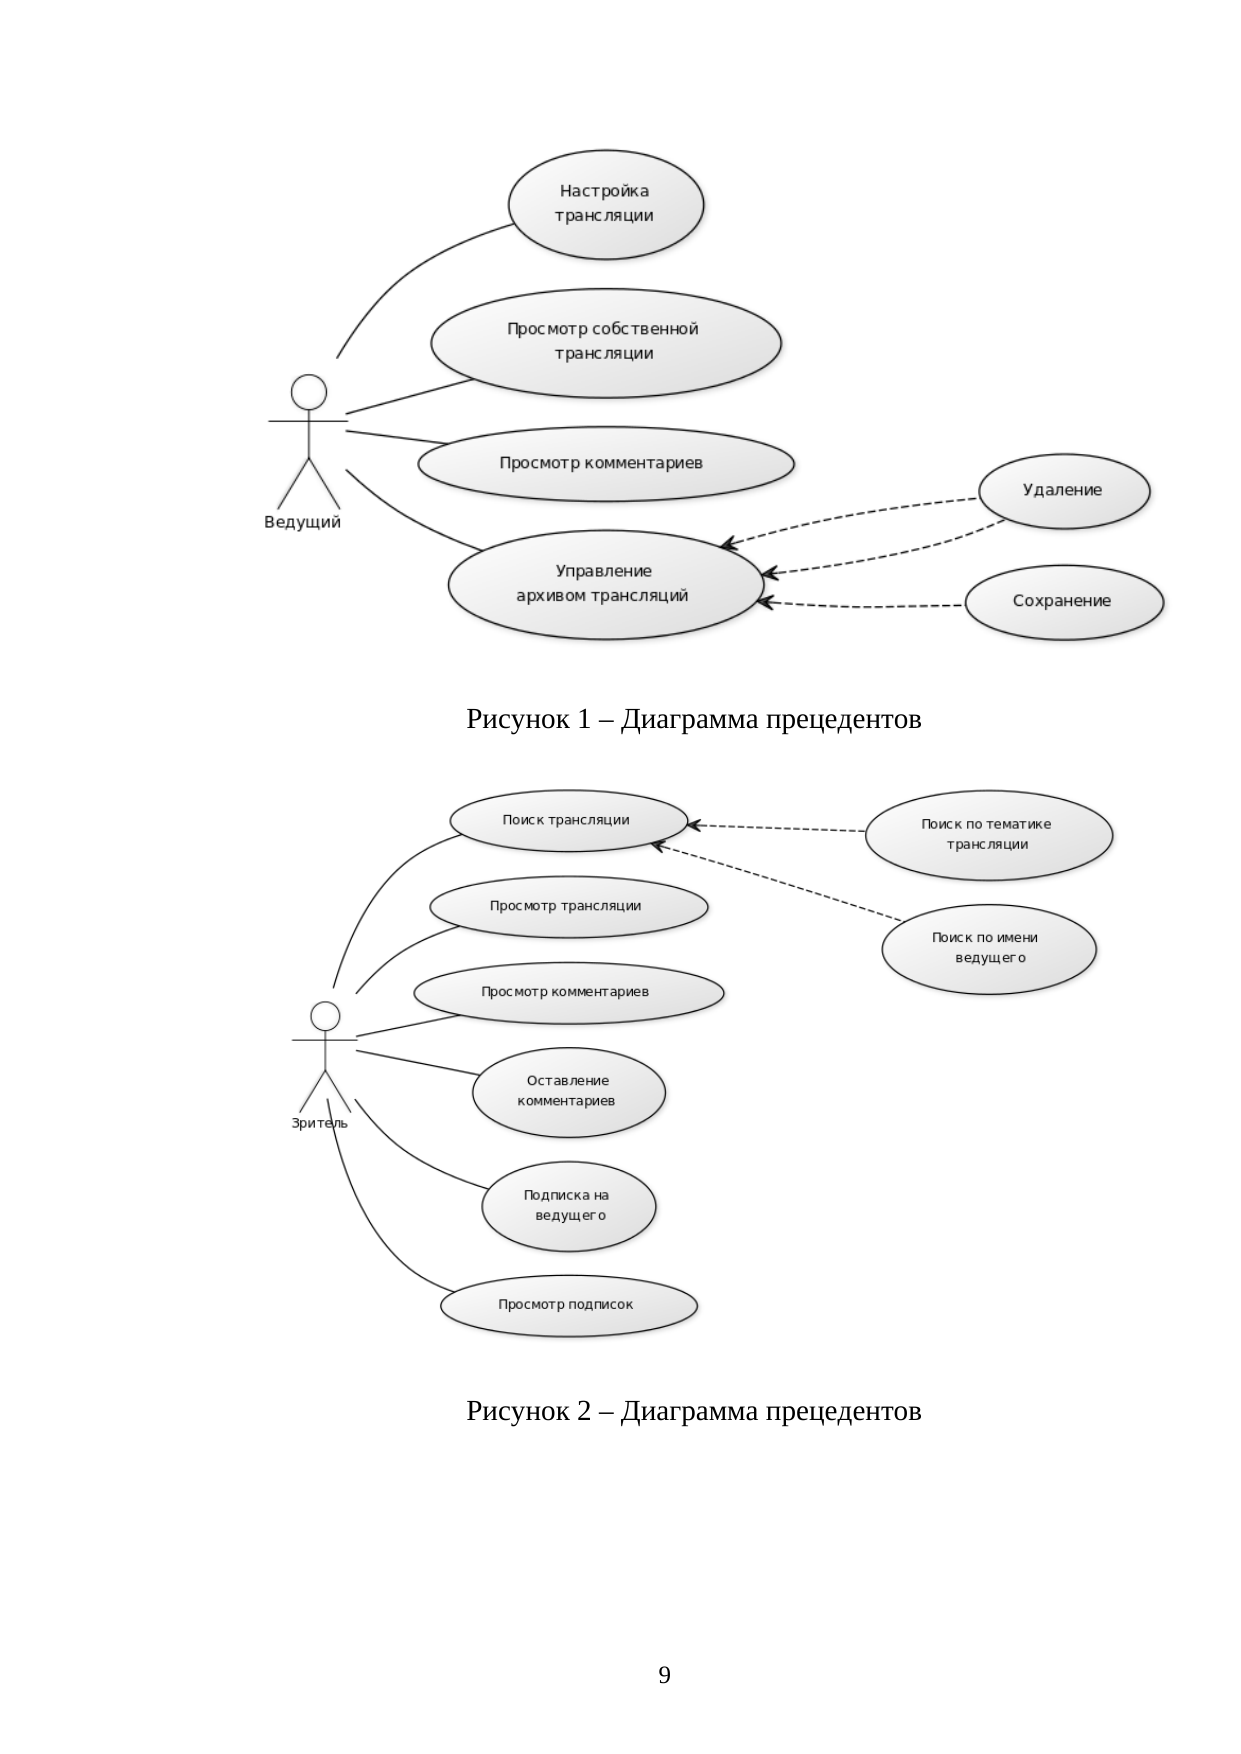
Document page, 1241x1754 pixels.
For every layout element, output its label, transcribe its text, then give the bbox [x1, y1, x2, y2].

picture [214, 118, 1197, 672]
text Рисунок 1 – Диаграмма прецедентов [236, 701, 1152, 735]
text Рисунок 2 – Диаграмма прецедентов [236, 1393, 1152, 1426]
picture [247, 764, 1141, 1363]
